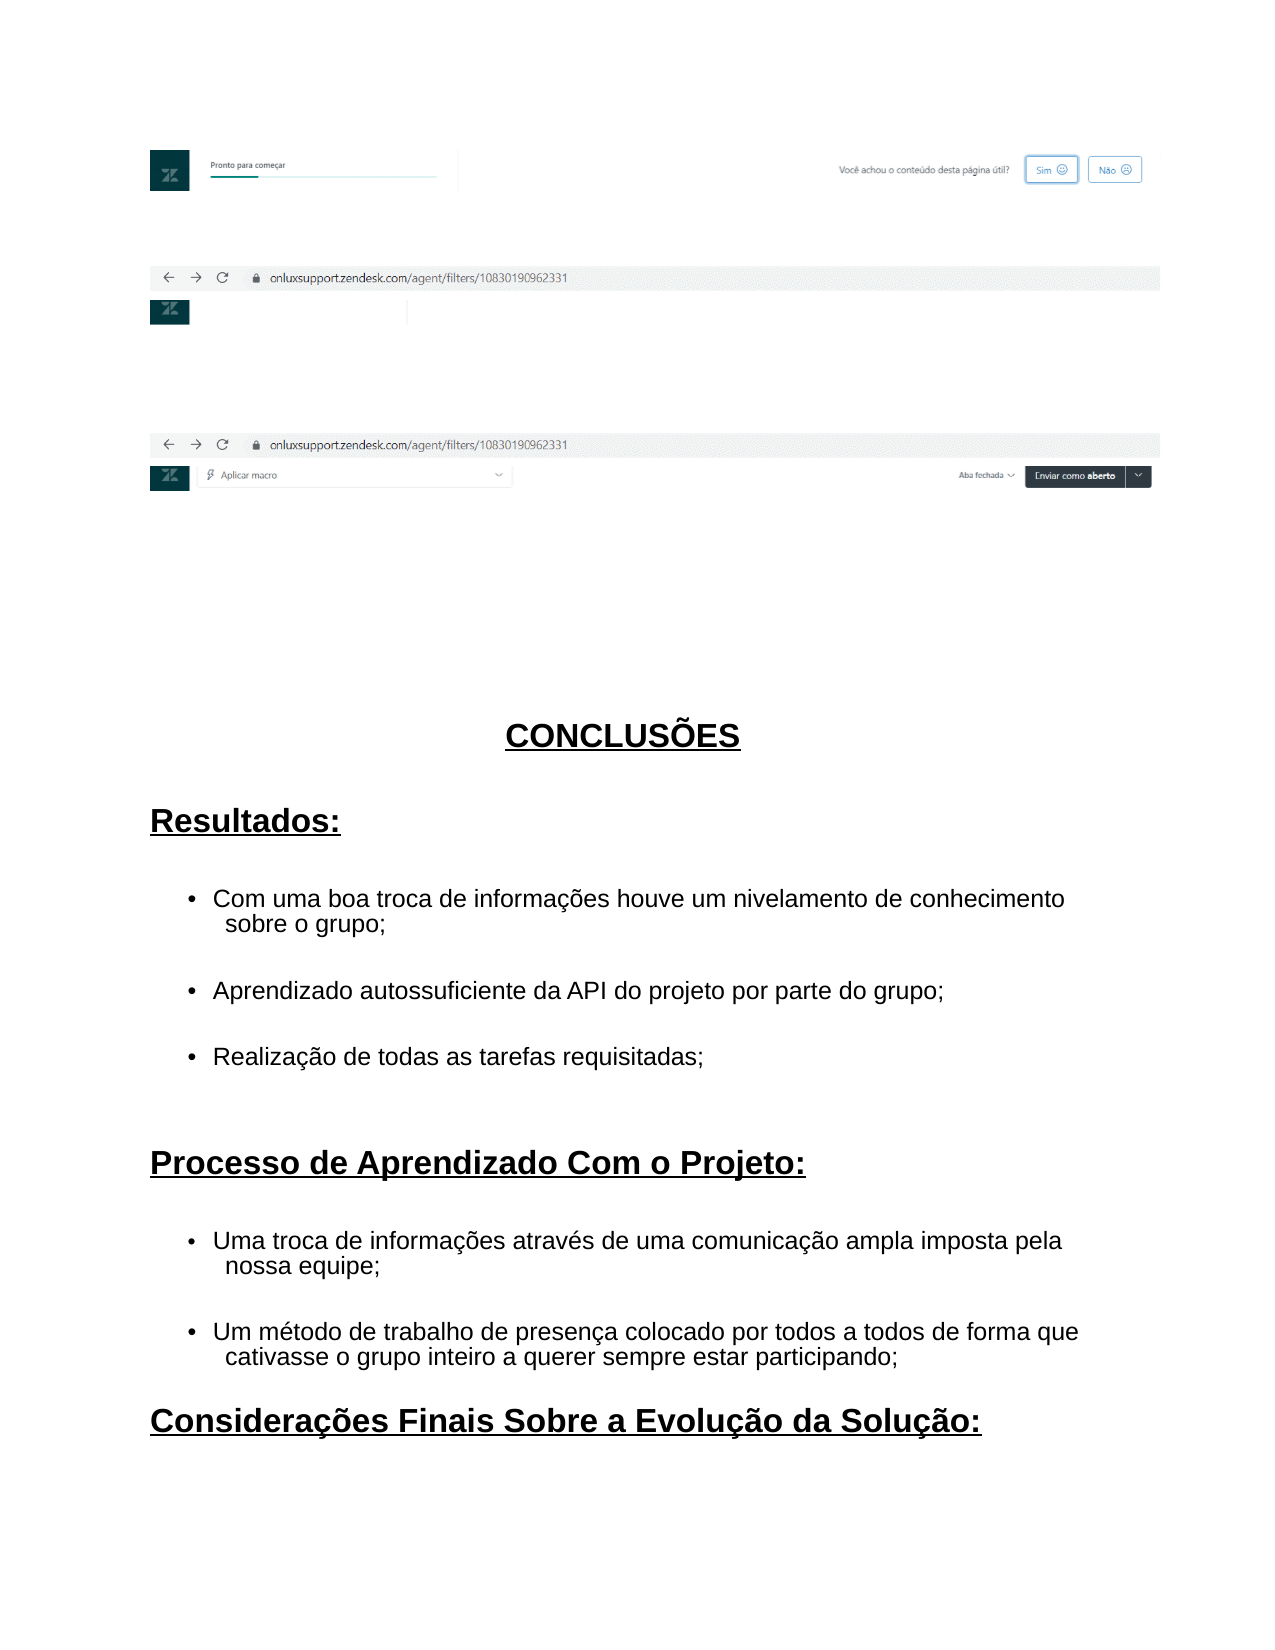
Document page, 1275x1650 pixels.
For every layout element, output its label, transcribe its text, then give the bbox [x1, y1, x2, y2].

text Considerações Finais Sobre a Evolução da Solução: [150, 1412, 1095, 1437]
text CONCLUSÕES [150, 727, 1095, 752]
list Aprendizado autossuficiente da API do projeto por parte do grupo; [187, 979, 1125, 1004]
list Com uma boa troca de informações houve um nivelamento de conhecimento sobre o grupo; [187, 887, 1125, 937]
text Processo de Aprendizado Com o Projeto: [150, 1154, 1095, 1179]
list Um método de trabalho de presença colocado por todos a todos de forma que cativasse o grupo inteiro a querer sempre estar participando; [187, 1321, 1125, 1371]
list Realização de todas as tarefas requisitadas; [187, 1046, 1125, 1071]
text Resultados: [150, 812, 1095, 837]
list Uma troca de informações através de uma comunicação ampla imposta pela nossa equipe; [187, 1229, 1125, 1279]
